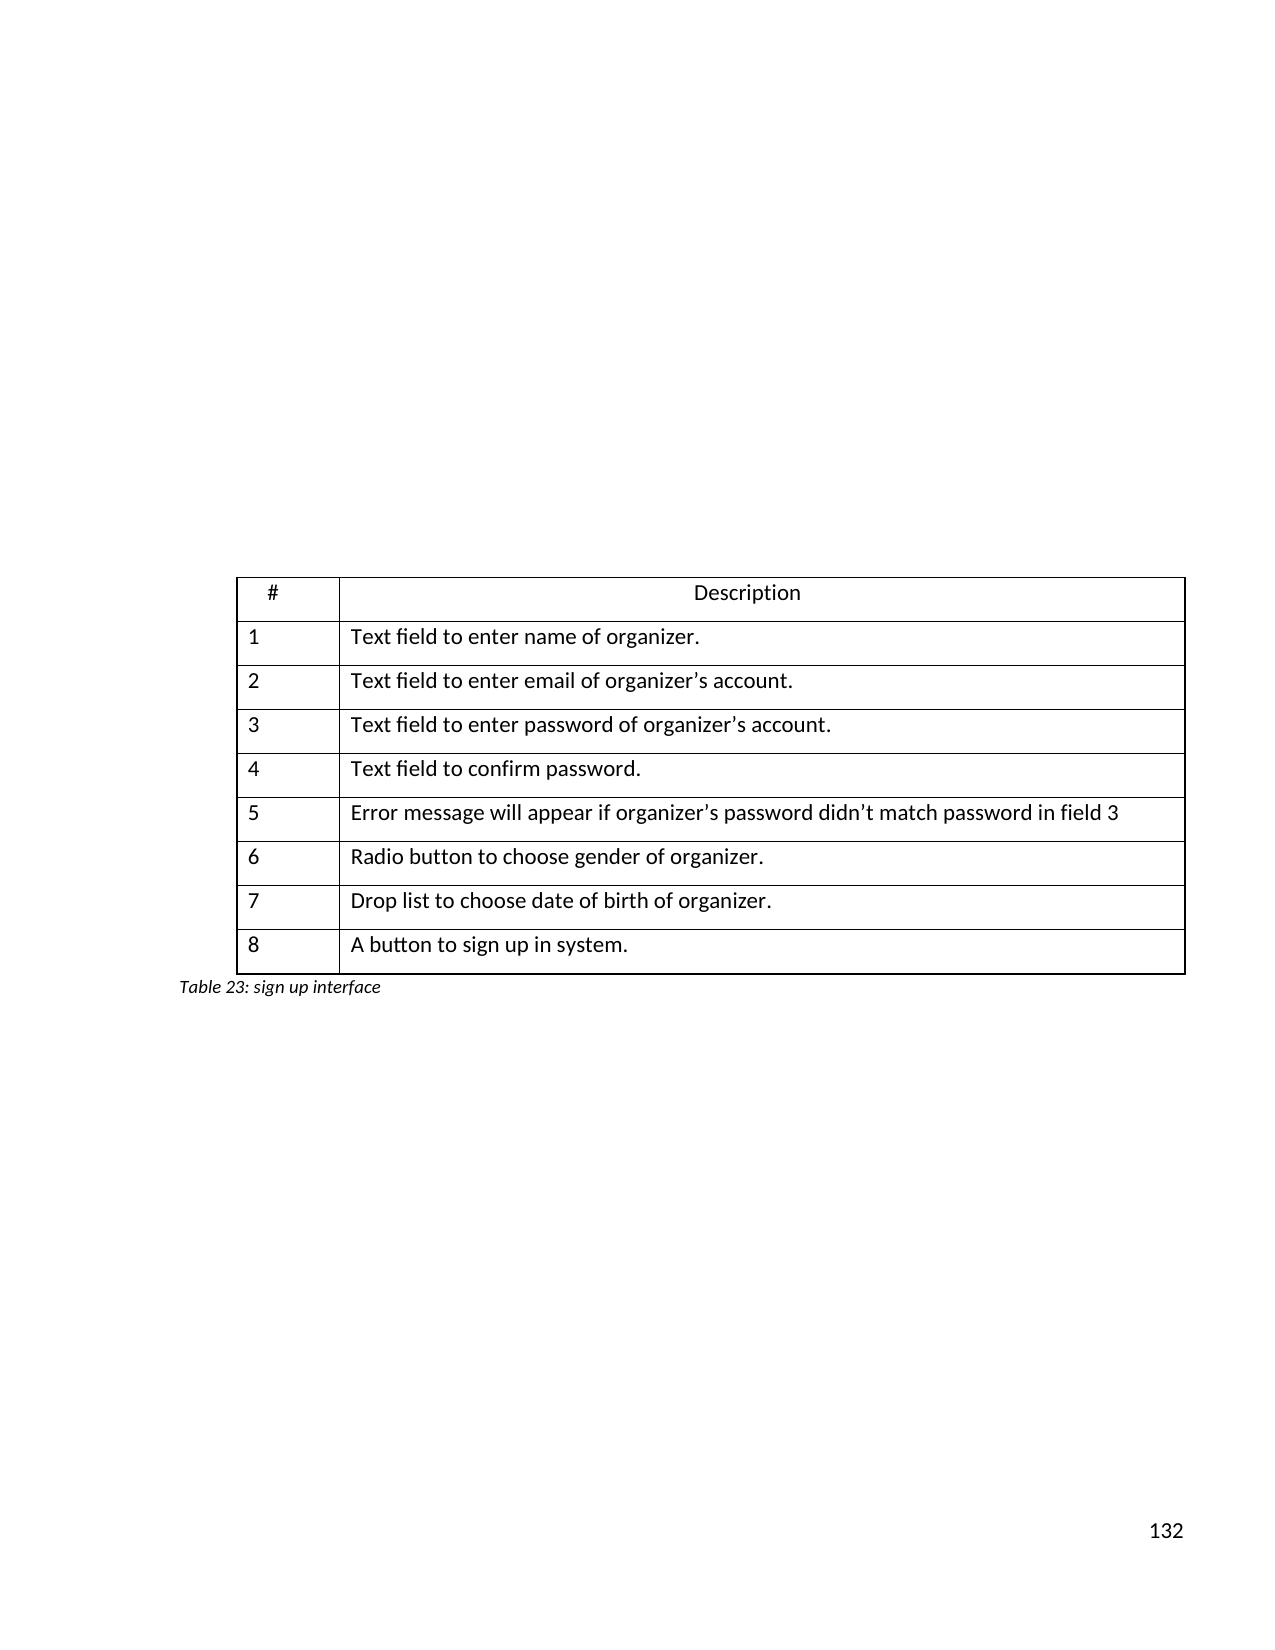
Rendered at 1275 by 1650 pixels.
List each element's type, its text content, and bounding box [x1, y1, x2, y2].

text Table 23: sign up interface [179, 975, 1198, 998]
